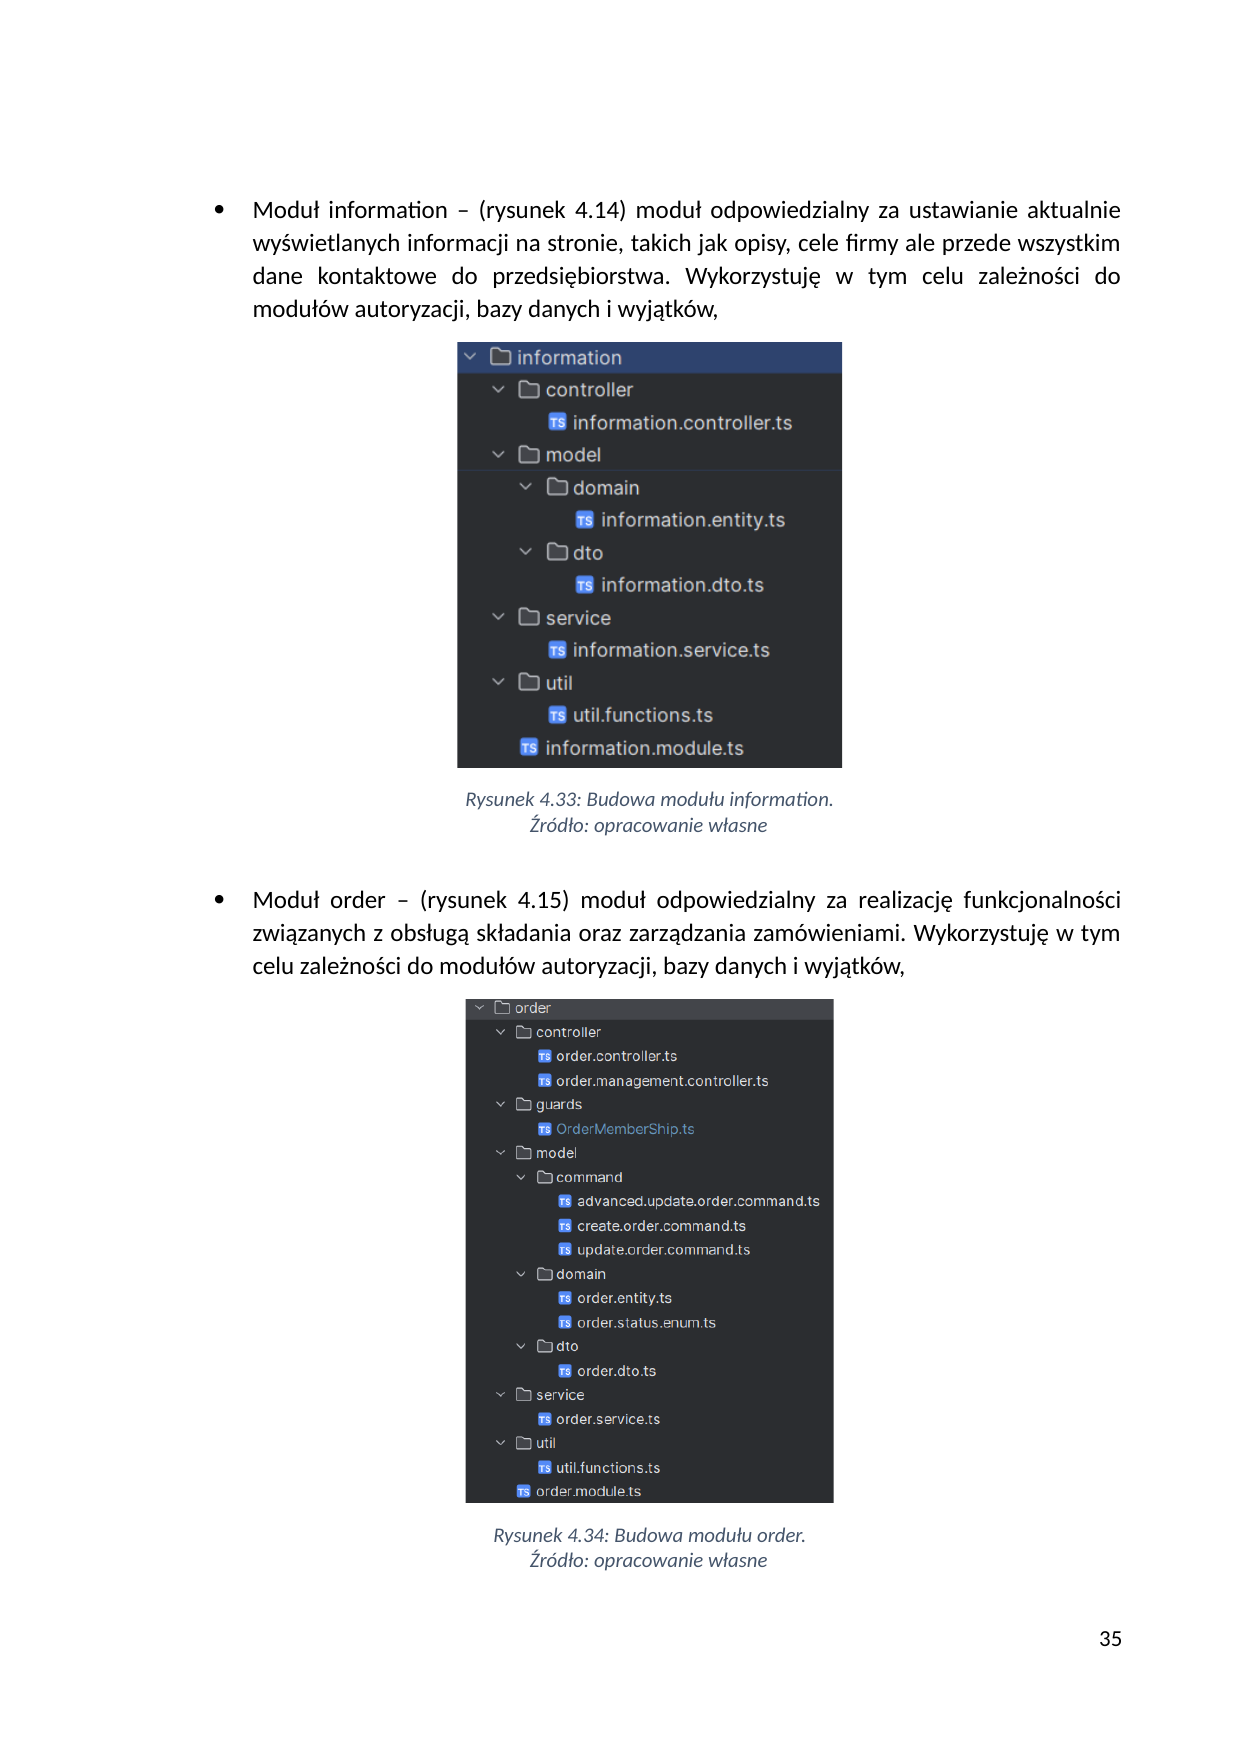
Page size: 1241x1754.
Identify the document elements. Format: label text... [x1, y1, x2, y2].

text Źródło: opracowanie własne [177, 1547, 1122, 1573]
text Źródło: opracowanie własne [177, 812, 1122, 837]
list Moduł order – (rysunek 4.15) moduł odpowiedzialny za realizację funkcjonalności związanych z obsługą składania oraz zarządzania zamówieniami. Wykorzystuję w tym celu zależności do modułów autoryzacji, bazy danych i wyjątków, [215, 884, 1122, 981]
list Moduł information – (rysunek 4.14) moduł odpowiedzialny za ustawianie aktualnie wyświetlanych informacji na stronie, takich jak opisy, cele firmy ale przede wszystkim dane kontaktowe do przedsiębiorstwa. Wykorzystuję w tym celu zależności do modułów autoryzacji, bazy danych i wyjątków, [215, 194, 1122, 324]
picture [457, 342, 843, 768]
picture [465, 999, 834, 1503]
